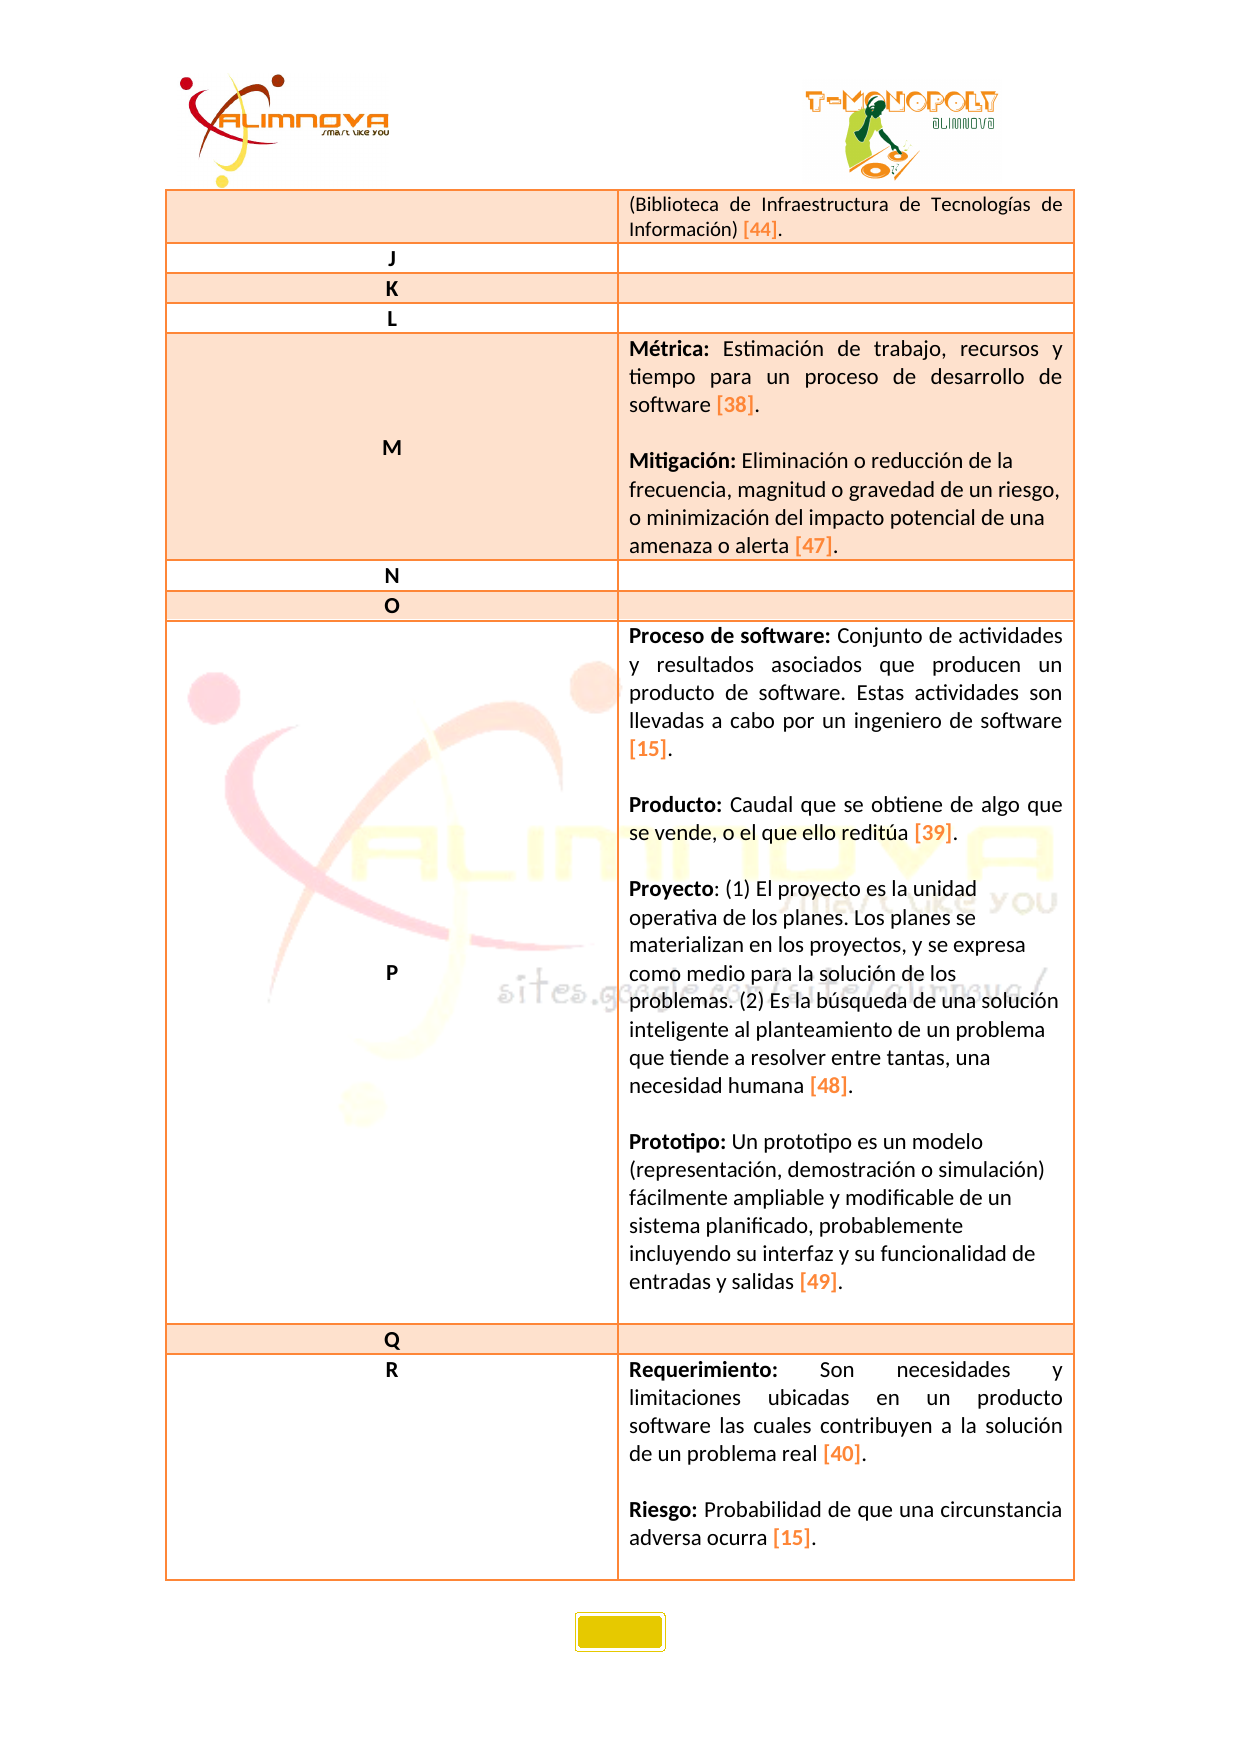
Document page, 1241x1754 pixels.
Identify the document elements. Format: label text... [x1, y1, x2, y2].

table_cell O [167, 592, 617, 619]
table_cell R [167, 1355, 617, 1579]
table_cell [619, 561, 1073, 589]
table_cell [619, 244, 1073, 272]
picture [802, 79, 1002, 184]
table_cell L [167, 304, 617, 332]
table_cell Q [167, 1325, 617, 1353]
table_cell [619, 592, 1073, 619]
table_cell Métrica: Estimación de trabajo, recursos y tiempo para un proceso de desarrollo de software . Mitigación: Eliminación o reducción de la frecuencia, magnitud o gravedad de un riesgo, o minimización del impacto potencial de una amenaza o alerta . [619, 334, 1073, 559]
table_cell N [167, 561, 617, 589]
picture [177, 73, 389, 189]
table_cell K [167, 274, 617, 302]
table_cell [619, 274, 1073, 302]
table_cell Proceso de software: Conjunto de actividades y resultados asociados que producen un producto de software. Estas actividades son llevadas a cabo por un ingeniero de software . Producto: Caudal que se obtiene de algo que se vende, o el que ello reditúa . Proyecto: (1) El proyecto es la unidad operativa de los planes. Los planes se materializan en los proyectos, y se expresa como medio para la solución de los problemas. (2) Es la búsqueda de una solución inteligente al planteamiento de un problema que tiende a resolver entre tantas, una necesidad humana . Prototipo: Un prototipo es un modelo (representación, demostración o simulación) fácilmente ampliable y modificable de un sistema planificado, probablemente incluyendo su interfaz y su funcionalidad de entradas y salidas . [619, 622, 1073, 1323]
table_cell [619, 1325, 1073, 1353]
table_cell P [167, 622, 617, 1323]
table_cell J [167, 244, 617, 272]
table_cell [619, 304, 1073, 332]
table_cell M [167, 334, 617, 559]
table_cell I [167, 191, 617, 242]
